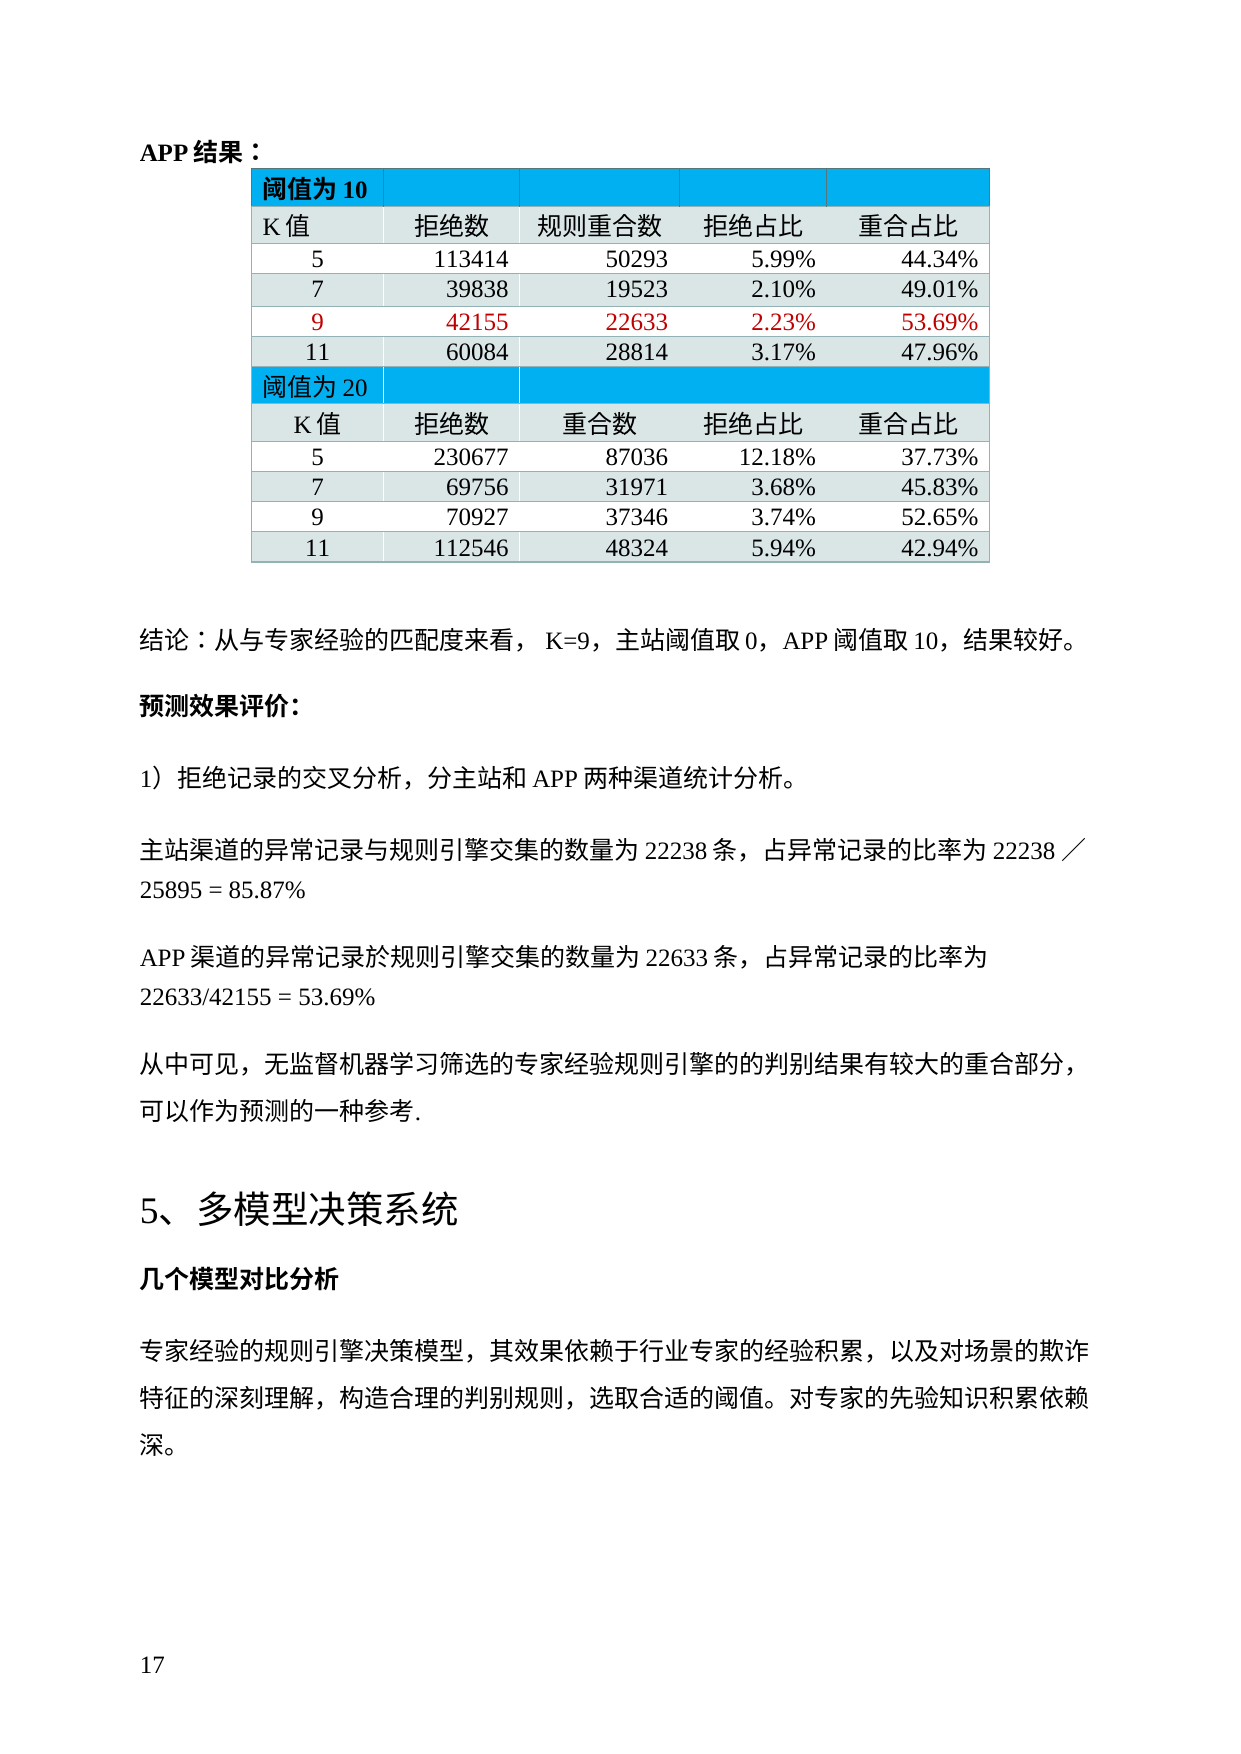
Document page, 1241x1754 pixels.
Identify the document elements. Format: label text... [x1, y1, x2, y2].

table_cell 规则重合数 [520, 207, 679, 243]
table_cell 3.68% [679, 472, 827, 501]
table_cell 5.94% [679, 532, 827, 561]
table_header [384, 169, 519, 206]
table_cell 拒绝数 [384, 404, 519, 441]
table_cell 37.73% [827, 442, 989, 471]
table_cell 39838 [384, 274, 519, 306]
table_cell 37346 [520, 502, 679, 531]
table_cell 5.99% [679, 244, 827, 273]
subtitle 5、多模型决策系统 [139, 1180, 1101, 1234]
table_header 阈值为10 [252, 169, 383, 206]
table_cell [520, 367, 679, 403]
table_cell 7 [252, 472, 383, 501]
table_cell 42155 [384, 307, 519, 336]
table_cell 3.74% [679, 502, 827, 531]
table_cell 70927 [384, 502, 519, 531]
table_cell 重合占比 [827, 207, 989, 243]
text 结论：从与专家经验的匹配度来看， K=9，主站阈值取0，APP阈值取10，结果较好。 [139, 621, 1101, 657]
table_cell 2.10% [679, 274, 827, 306]
table_cell K值 [252, 207, 383, 243]
table_cell [384, 367, 519, 403]
table_cell 113414 [384, 244, 519, 273]
table_cell [827, 367, 989, 403]
text 主站渠道的异常记录与规则引擎交集的数量为22238条，占异常记录的比率为 22238 ／25895 = 85.87% [139, 830, 1101, 904]
table_cell 7 [252, 274, 383, 306]
table_cell 5 [252, 442, 383, 471]
table_cell 52.65% [827, 502, 989, 531]
table_cell 47.96% [827, 337, 989, 366]
table_cell 49.01% [827, 274, 989, 306]
table_cell 60084 [384, 337, 519, 366]
table_cell 5 [252, 244, 383, 273]
table_cell 45.83% [827, 472, 989, 501]
table_cell 拒绝占比 [679, 404, 827, 441]
text 从中可见，无监督机器学习筛选的专家经验规则引擎的的判别结果有较大的重合部分，可以作为预测的一种参考. [139, 1044, 1101, 1128]
table_cell 19523 [520, 274, 679, 306]
table_cell 22633 [520, 307, 679, 336]
text 几个模型对比分析 [139, 1259, 1101, 1296]
table_cell 12.18% [679, 442, 827, 471]
table_cell 阈值为20 [252, 367, 383, 403]
table_cell K值 [252, 404, 383, 441]
table_cell 44.34% [827, 244, 989, 273]
table_cell 48324 [520, 532, 679, 561]
table_cell 11 [252, 532, 383, 561]
table_cell 31971 [520, 472, 679, 501]
table_cell 42.94% [827, 532, 989, 561]
table_cell 3.17% [679, 337, 827, 366]
table_cell 53.69% [827, 307, 989, 336]
table_header [680, 169, 826, 206]
table_cell 87036 [520, 442, 679, 471]
text APP渠道的异常记录於规则引擎交集的数量为22633条，占异常记录的比率为22633/42155 = 53.69% [139, 937, 1101, 1011]
text 专家经验的规则引擎决策模型，其效果依赖于行业专家的经验积累，以及对场景的欺诈特征的深刻理解，构造合理的判别规则，选取合适的阈值。对专家的先验知识积累依赖深。 [139, 1332, 1101, 1462]
text 预测效果评价： [139, 686, 1101, 722]
table_header [827, 169, 989, 206]
table_cell 28814 [520, 337, 679, 366]
table_cell 拒绝占比 [679, 207, 827, 243]
table_cell 重合数 [520, 404, 679, 441]
table_cell [679, 367, 827, 403]
table_cell 重合占比 [827, 404, 989, 441]
text 1）拒绝记录的交叉分析，分主站和APP两种渠道统计分析。 [139, 758, 1101, 794]
table_cell 50293 [520, 244, 679, 273]
table_cell 112546 [384, 532, 519, 561]
table_cell 69756 [384, 472, 519, 501]
text APP结果： [139, 132, 1101, 168]
table_cell 拒绝数 [384, 207, 519, 243]
table_cell 9 [252, 307, 383, 336]
table_cell 2.23% [679, 307, 827, 336]
table_cell 230677 [384, 442, 519, 471]
table_header [520, 169, 679, 206]
table_cell 11 [252, 337, 383, 366]
table_cell 9 [252, 502, 383, 531]
